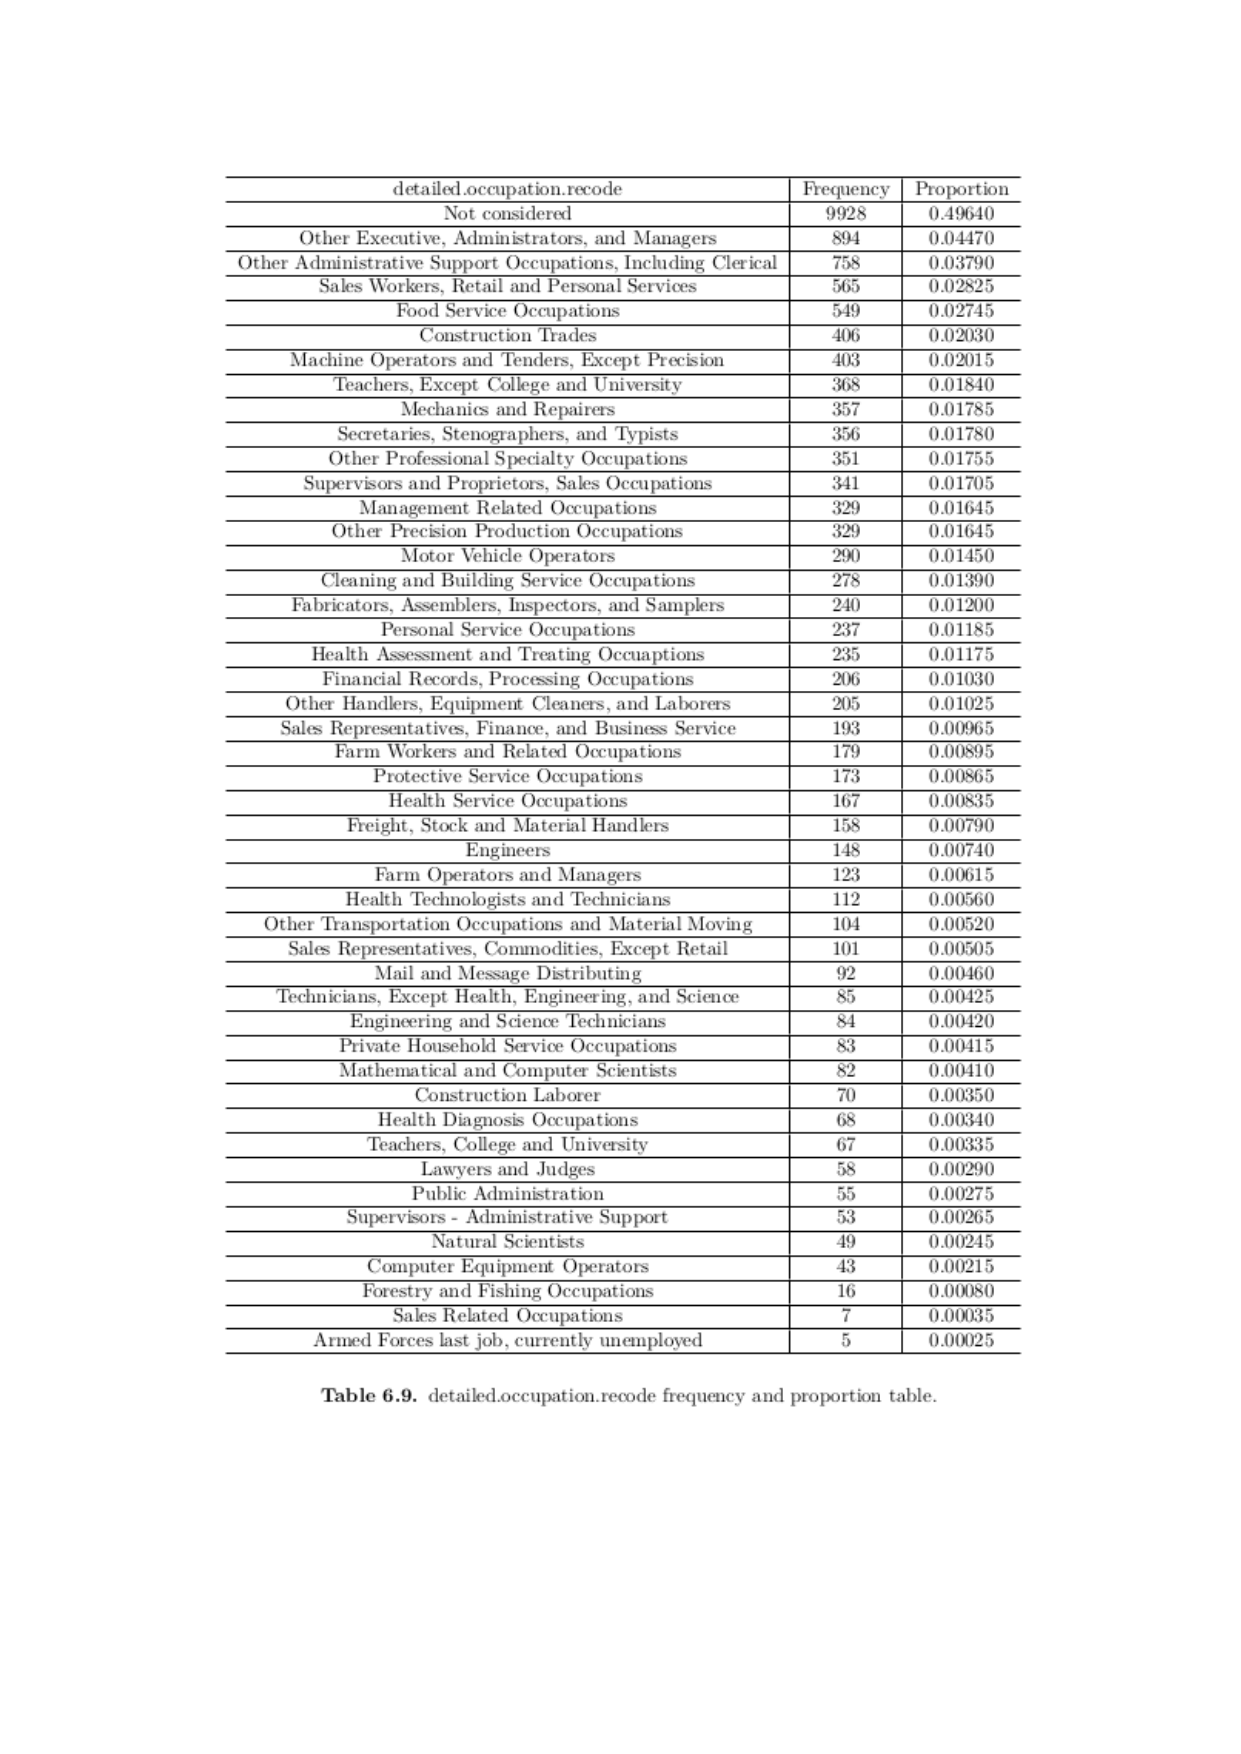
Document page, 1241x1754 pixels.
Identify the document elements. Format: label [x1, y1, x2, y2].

picture [150, 150, 1091, 1436]
